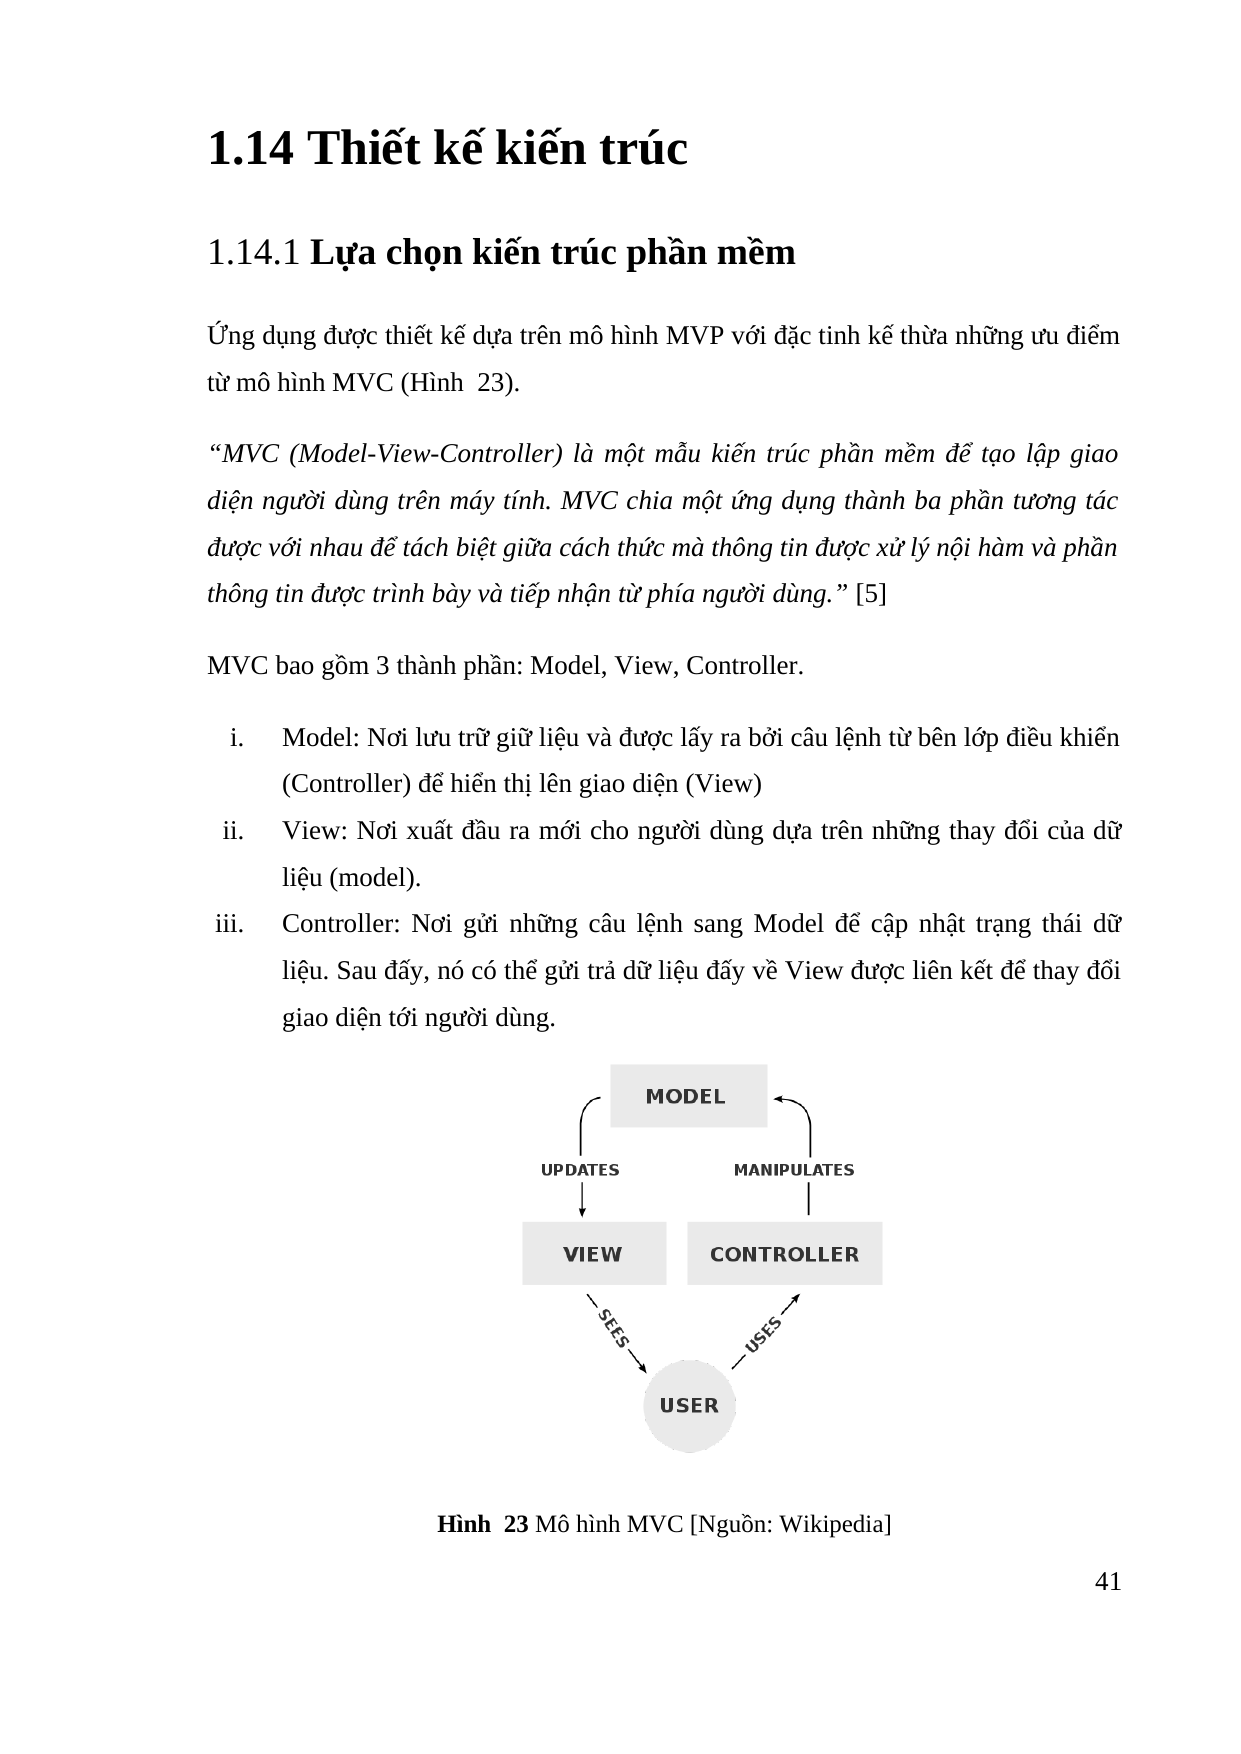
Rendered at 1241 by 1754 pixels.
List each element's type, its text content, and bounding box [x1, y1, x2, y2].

list Model: Nơi lưu trữ giữ liệu và được lấy ra bởi câu lệnh từ bên lớp điều khiển (Controller) để hiển thị lên giao diện (View) [244, 721, 1122, 798]
list View: Nơi xuất đầu ra mới cho người dùng dựa trên những thay đổi của dữ liệu (model). [244, 814, 1122, 892]
text Ứng dụng được thiết kế dựa trên mô hình MVP với đặc tinh kế thừa những ưu điểm từ mô hình MVC (Hình 23). [207, 319, 1122, 397]
subtitle Thiết kế kiến trúc [207, 118, 1122, 176]
subtitle Lựa chọn kiến trúc phần mềm [207, 229, 1122, 272]
list Controller: Nơi gửi những câu lệnh sang Model để cập nhật trạng thái dữ liệu. Sau đấy, nó có thể gửi trả dữ liệu đấy về View được liên kết để thay đổi giao diện tới người dùng. [244, 907, 1122, 1032]
text MVC bao gồm 3 thành phần: Model, View, Controller. [207, 649, 1122, 680]
picture [510, 1047, 894, 1469]
text Hình 23 Mô hình MVC [Nguồn: Wikipedia] [207, 1509, 1122, 1538]
text “MVC (Model-View-Controller) là một mẫu kiến trúc phần mềm để tạo lập giao diện người dùng trên máy tính. MVC chia một ứng dụng thành ba phần tương tác được với nhau để tách biệt giữa cách thức mà thông tin được xử lý nội hàm và phần thông tin được trình bày và tiếp nhận từ phía người dùng.” [5] [207, 437, 1122, 608]
